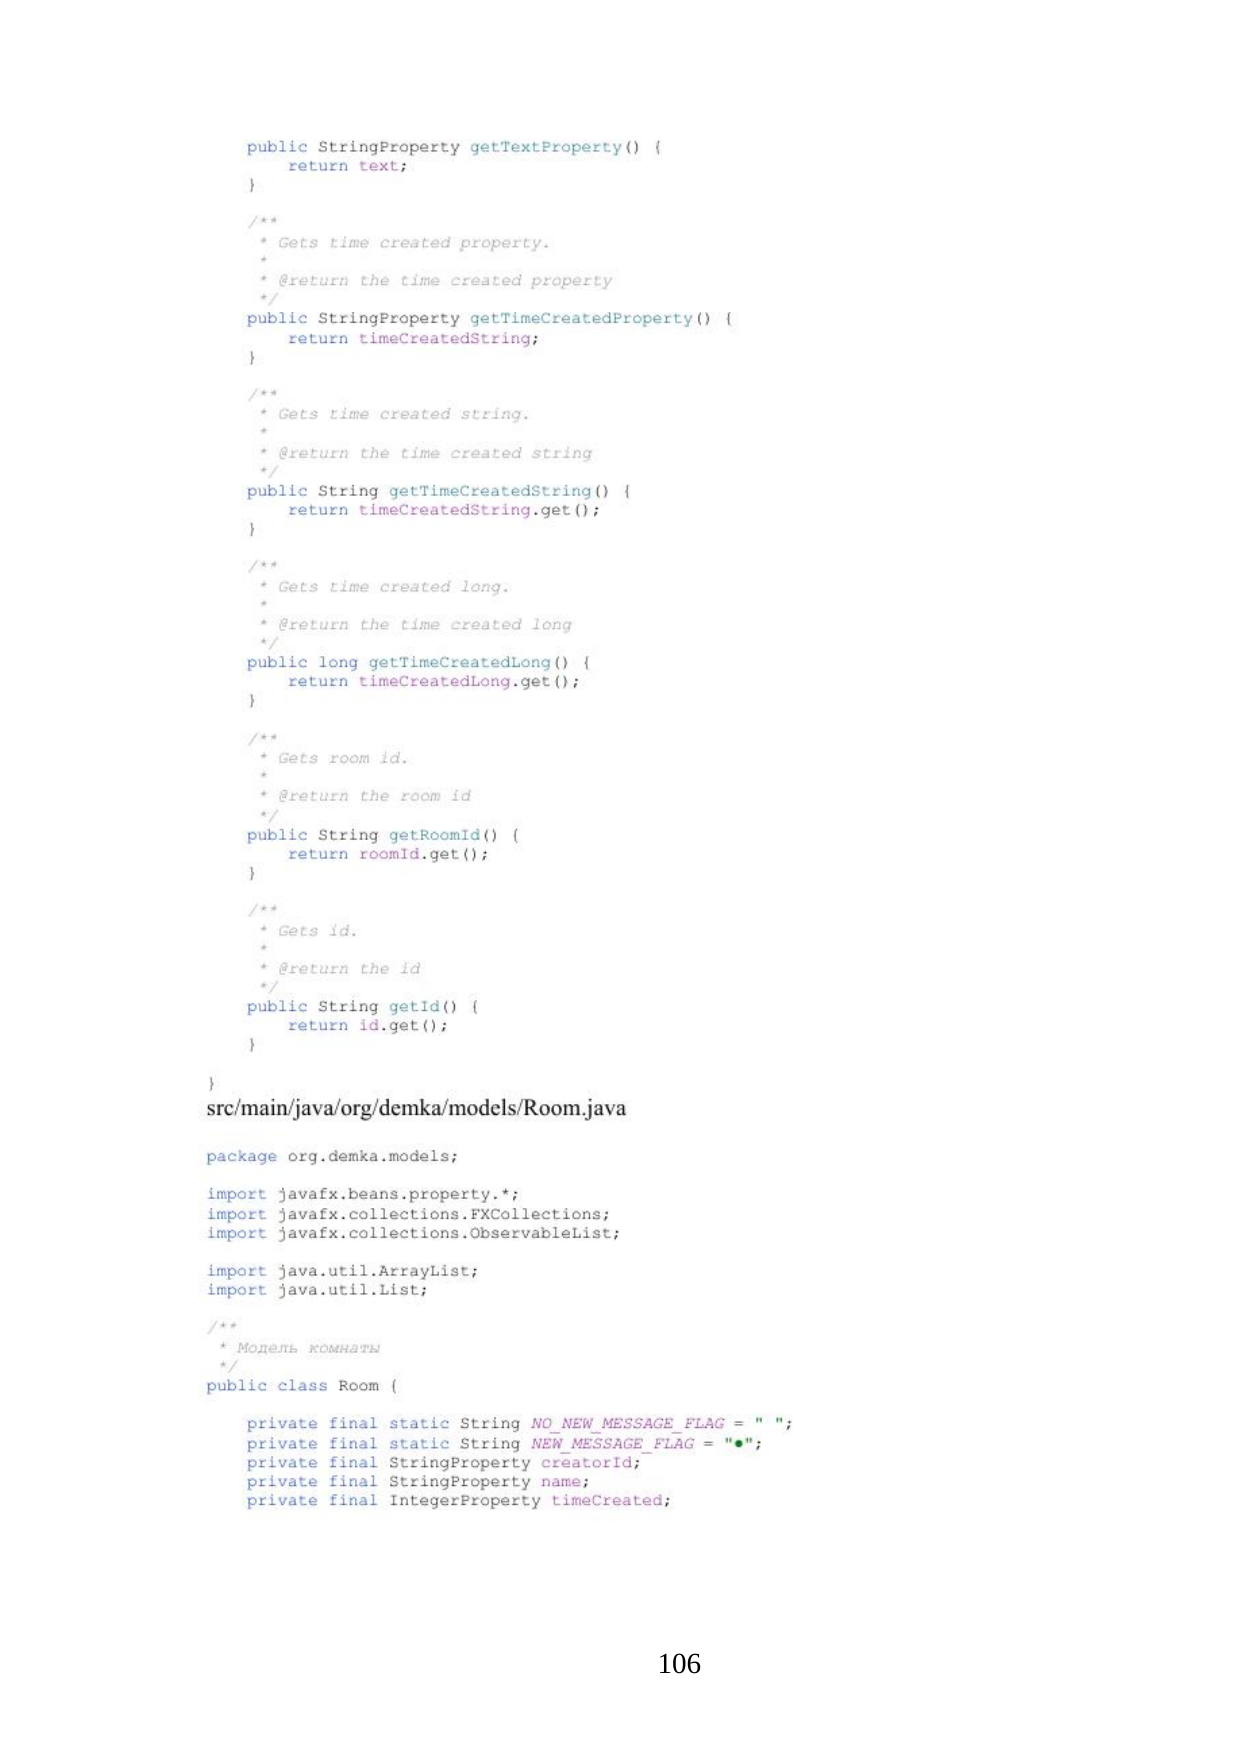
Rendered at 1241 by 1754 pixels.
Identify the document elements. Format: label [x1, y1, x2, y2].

picture [177, 118, 1182, 1539]
